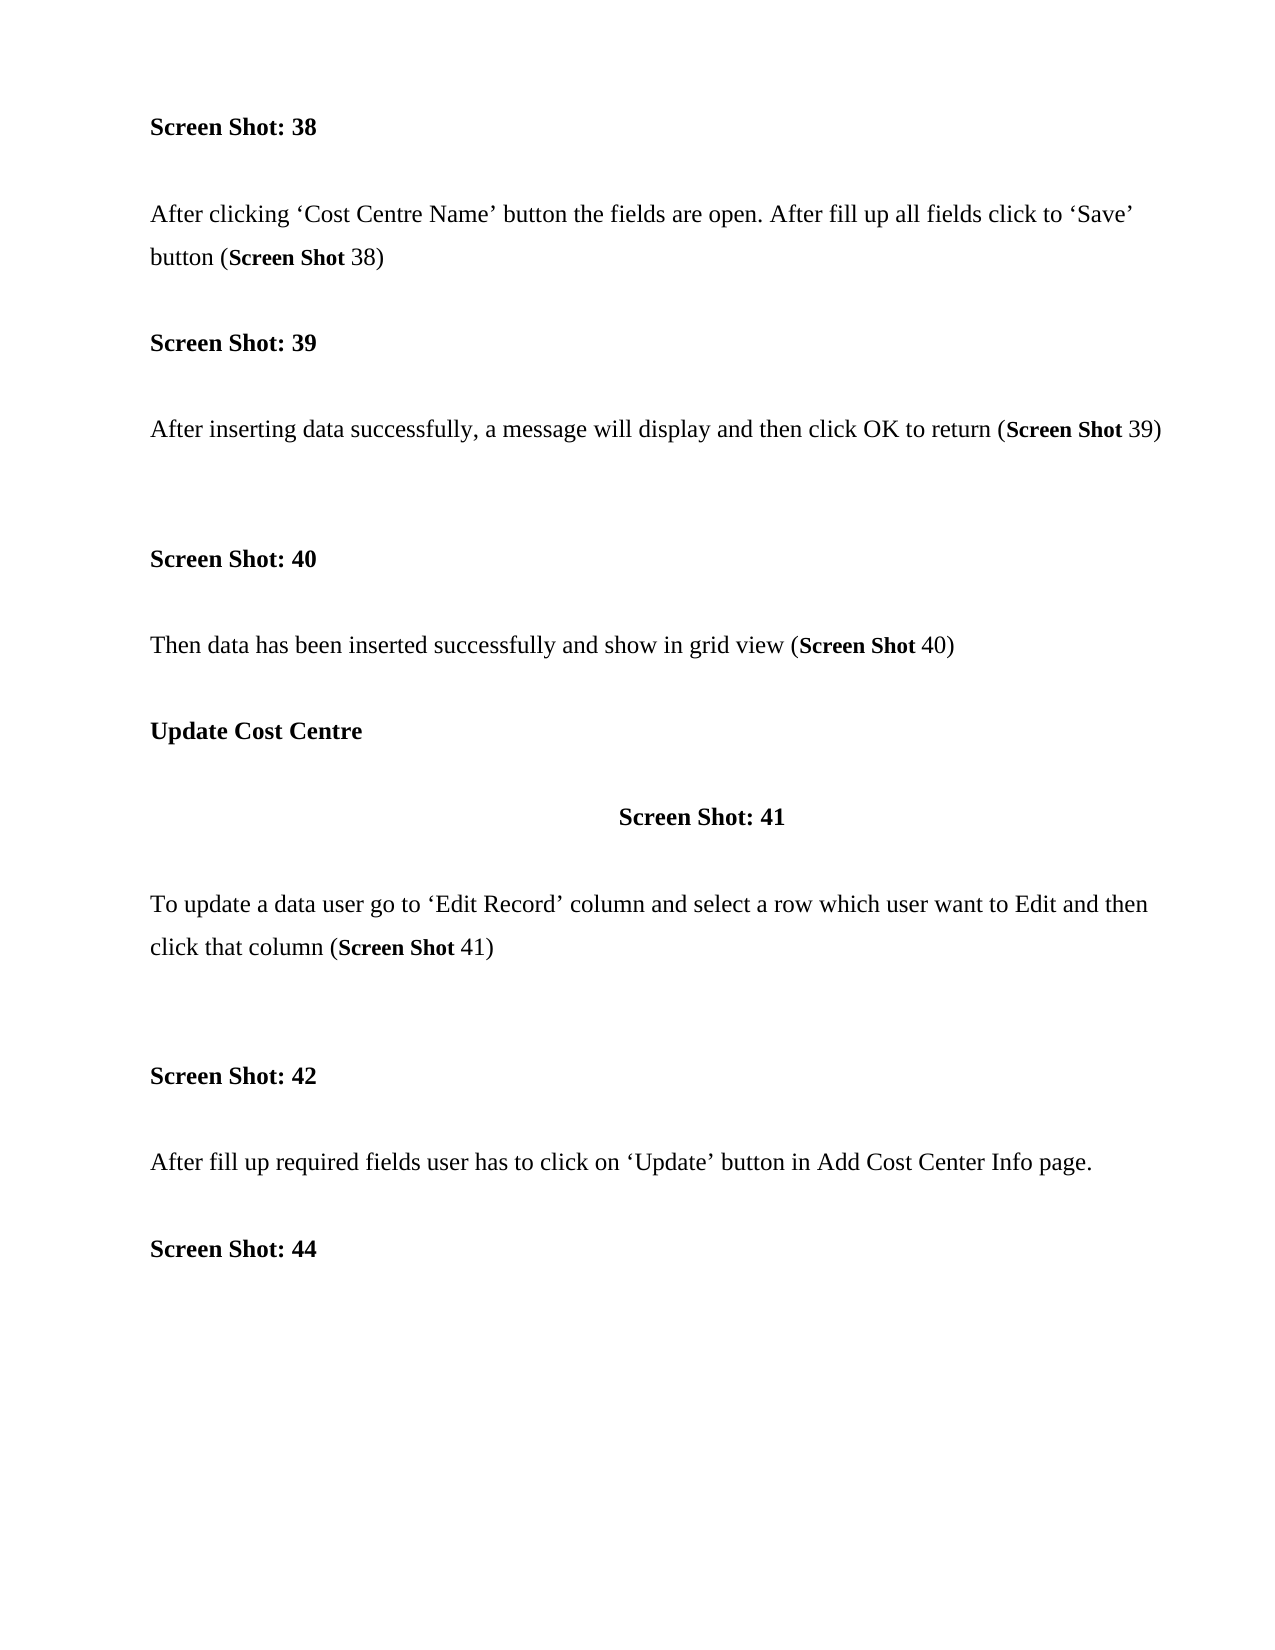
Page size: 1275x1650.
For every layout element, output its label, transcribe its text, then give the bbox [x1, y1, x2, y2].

text Then data has been inserted successfully and show in grid view (Screen Shot 40) [150, 630, 1162, 659]
text Screen Shot: 42 [150, 1061, 1162, 1090]
text To update a data user go to ‘Edit Record’ column and select a row which user want to Edit and then click that column (Screen Shot 41) [150, 889, 1162, 961]
text Screen Shot: 38 [150, 112, 1162, 141]
text Screen Shot: 39 [150, 328, 1162, 357]
text Screen Shot: 40 [150, 544, 1162, 572]
text After inserting data successfully, a message will display and then click OK to return (Screen Shot 39) [150, 414, 1162, 443]
text After clicking ‘Cost Centre Name’ button the fields are open. After fill up all fields click to ‘Save’ button (Screen Shot 38) [150, 199, 1162, 271]
text Screen Shot: 44 [150, 1234, 1162, 1262]
text After fill up required fields user has to click on ‘Update’ button in Add Cost Center Info page. [150, 1147, 1162, 1176]
text Update Cost Centre [150, 716, 1162, 745]
text Screen Shot: 41 [150, 802, 1162, 831]
